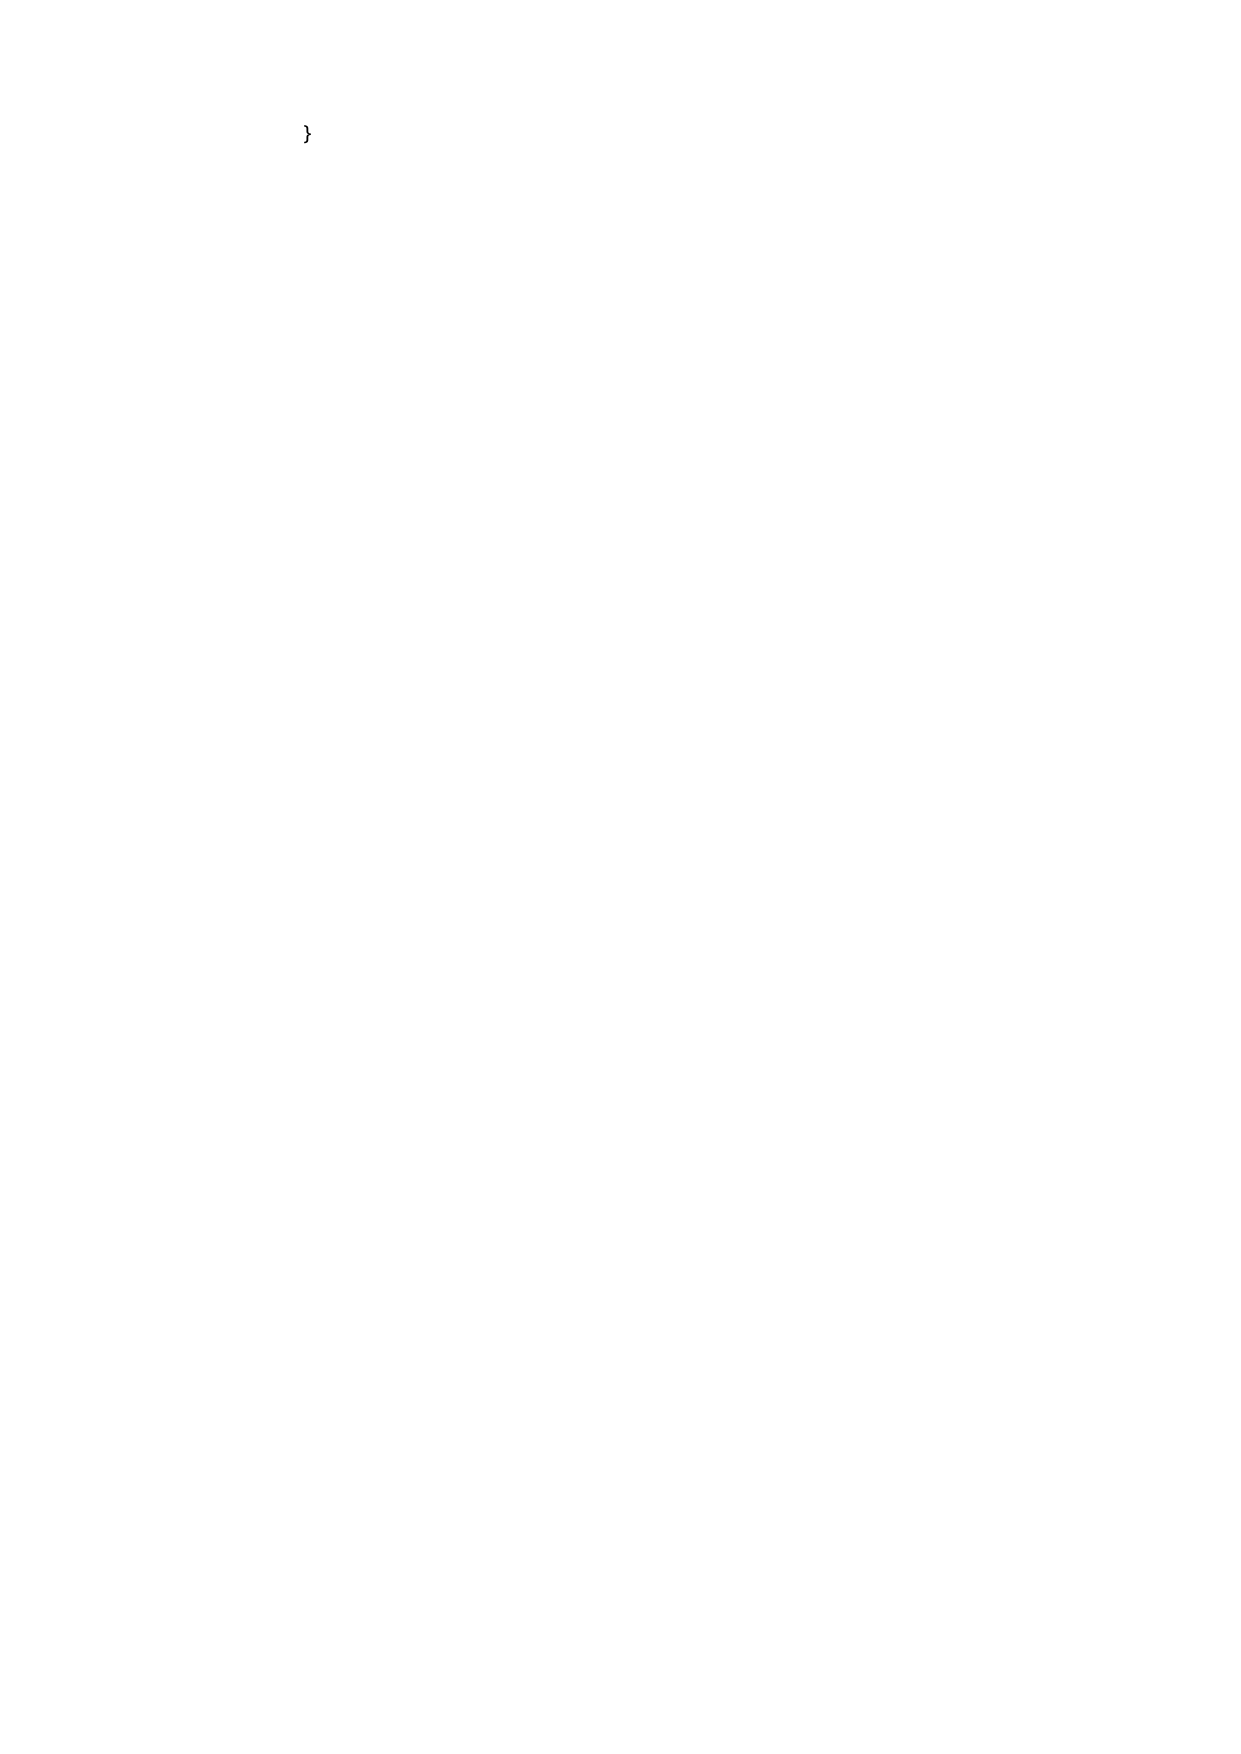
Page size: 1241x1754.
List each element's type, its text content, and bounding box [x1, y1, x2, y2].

text } [177, 118, 1152, 147]
